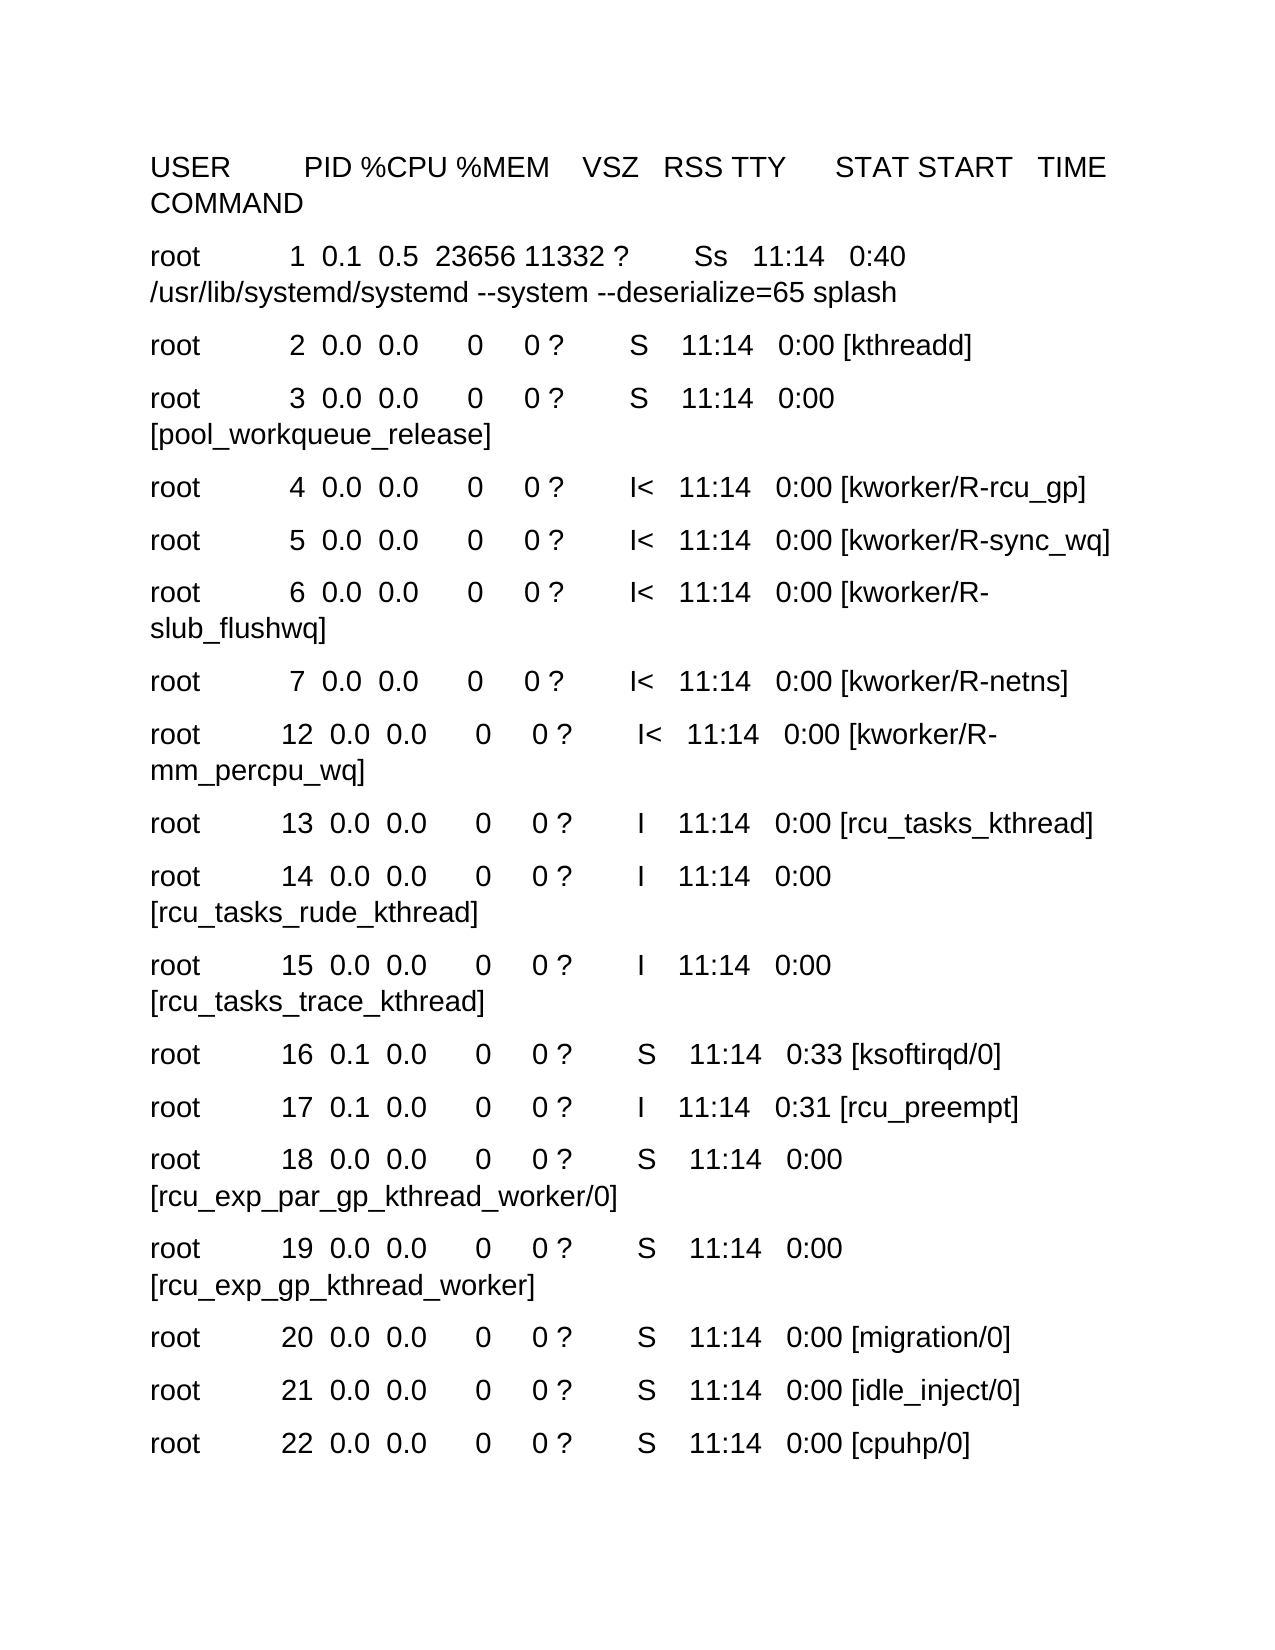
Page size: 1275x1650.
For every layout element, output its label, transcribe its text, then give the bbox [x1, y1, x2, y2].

text root 20 0.0 0.0 0 0 ? S 11:14 0:00 [migration/0] [150, 1320, 1125, 1354]
text root 7 0.0 0.0 0 0 ? I< 11:14 0:00 [kworker/R-netns] [150, 664, 1125, 698]
text root 14 0.0 0.0 0 0 ? I 11:14 0:00 [rcu_tasks_rude_kthread] [150, 859, 1125, 928]
text root 19 0.0 0.0 0 0 ? S 11:14 0:00 [rcu_exp_gp_kthread_worker] [150, 1231, 1125, 1301]
text root 12 0.0 0.0 0 0 ? I< 11:14 0:00 [kworker/R-mm_percpu_wq] [150, 717, 1125, 787]
text root 18 0.0 0.0 0 0 ? S 11:14 0:00 [rcu_exp_par_gp_kthread_worker/0] [150, 1142, 1125, 1212]
text root 5 0.0 0.0 0 0 ? I< 11:14 0:00 [kworker/R-sync_wq] [150, 522, 1125, 556]
text root 17 0.1 0.0 0 0 ? I 11:14 0:31 [rcu_preempt] [150, 1089, 1125, 1123]
text root 13 0.0 0.0 0 0 ? I 11:14 0:00 [rcu_tasks_kthread] [150, 806, 1125, 839]
text root 3 0.0 0.0 0 0 ? S 11:14 0:00 [pool_workqueue_release] [150, 381, 1125, 450]
text root 16 0.1 0.0 0 0 ? S 11:14 0:33 [ksoftirqd/0] [150, 1037, 1125, 1070]
text USER PID %CPU %MEM VSZ RSS TTY STAT START TIME COMMAND [150, 150, 1125, 220]
text root 15 0.0 0.0 0 0 ? I 11:14 0:00 [rcu_tasks_trace_kthread] [150, 948, 1125, 1017]
text root 6 0.0 0.0 0 0 ? I< 11:14 0:00 [kworker/R-slub_flushwq] [150, 575, 1125, 645]
text root 2 0.0 0.0 0 0 ? S 11:14 0:00 [kthreadd] [150, 328, 1125, 361]
text root 4 0.0 0.0 0 0 ? I< 11:14 0:00 [kworker/R-rcu_gp] [150, 470, 1125, 503]
text root 1 0.1 0.5 23656 11332 ? Ss 11:14 0:40 /usr/lib/systemd/systemd --system --deserialize=65 splash [150, 239, 1125, 309]
text root 22 0.0 0.0 0 0 ? S 11:14 0:00 [cpuhp/0] [150, 1426, 1125, 1459]
text root 21 0.0 0.0 0 0 ? S 11:14 0:00 [idle_inject/0] [150, 1373, 1125, 1407]
